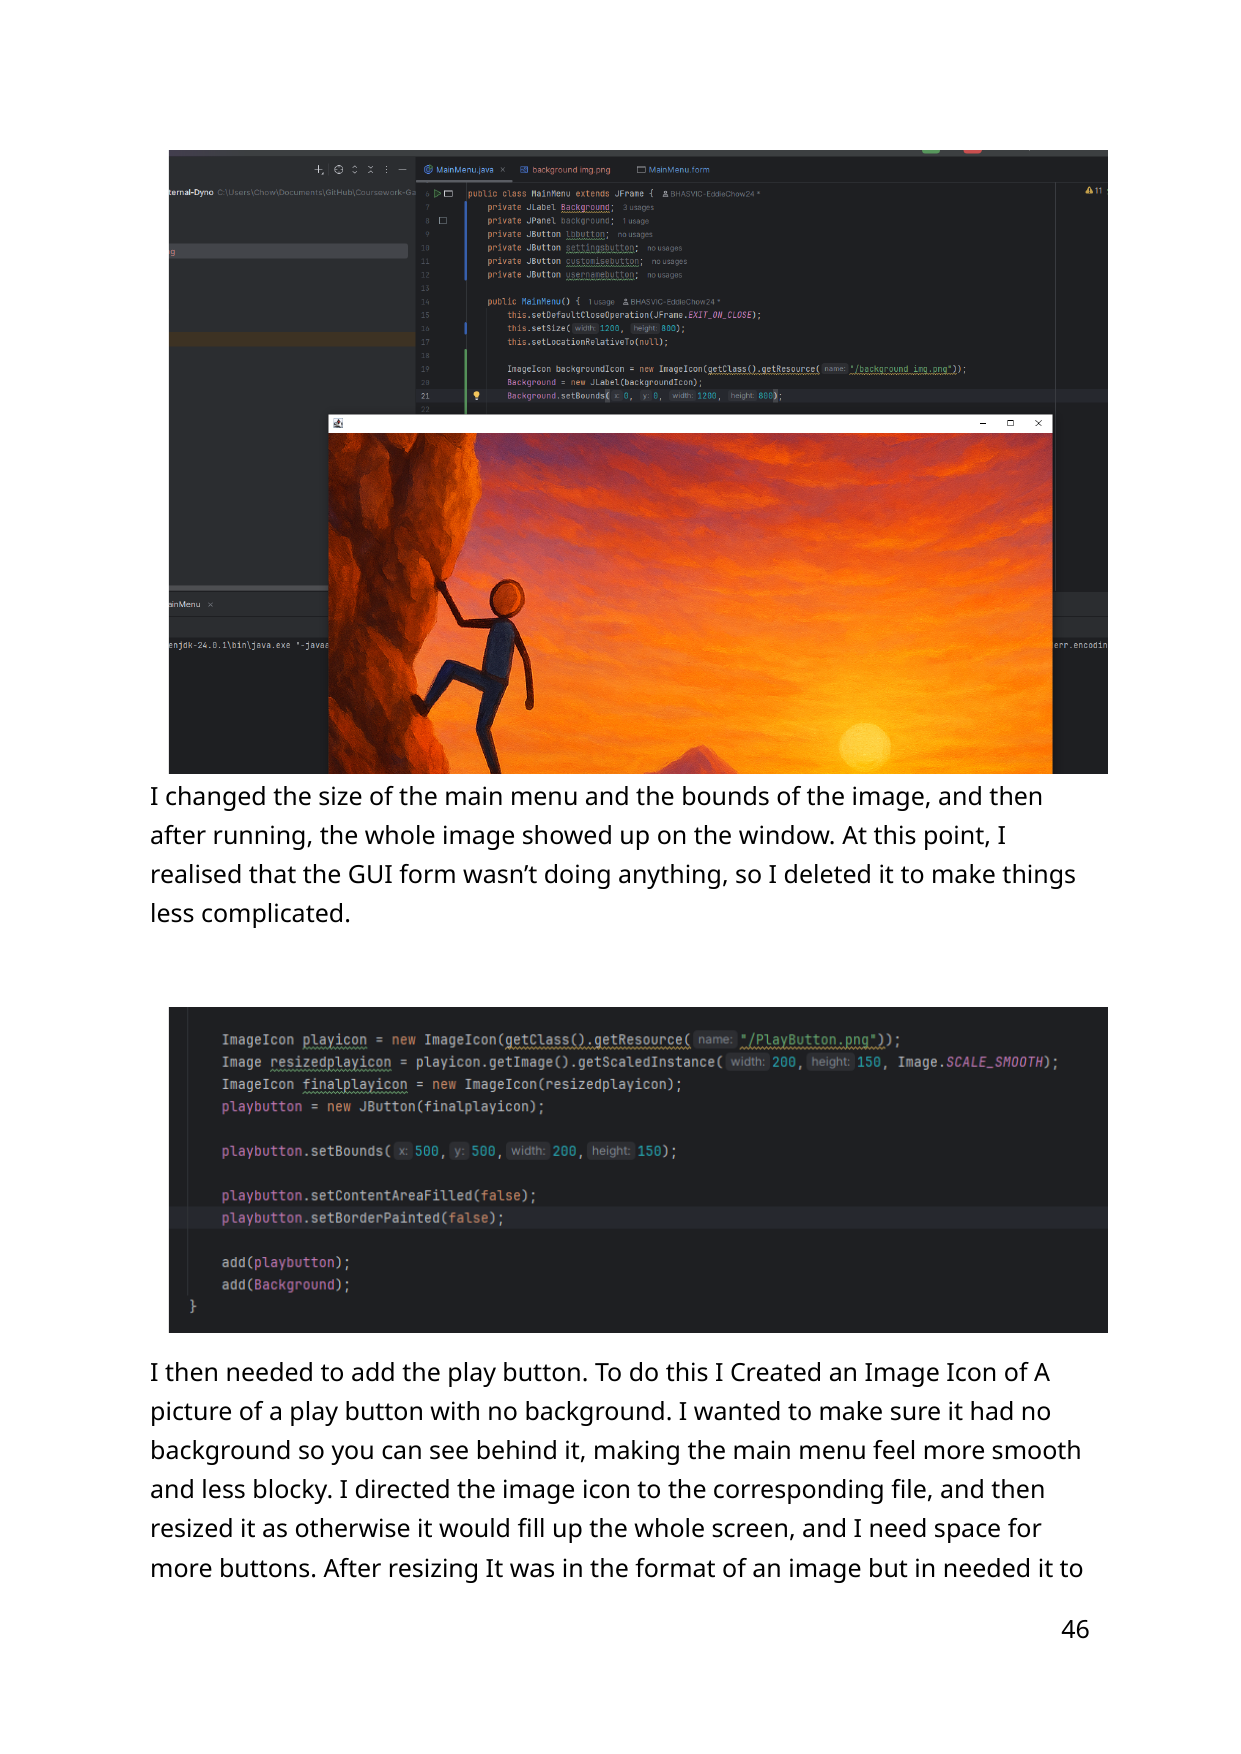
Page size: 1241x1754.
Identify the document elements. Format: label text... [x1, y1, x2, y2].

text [150, 1354, 1090, 1584]
text I changed the size of the main menu and the bounds of the image, and then after running, the whole image showed up on the window. At this point, I realised that the GUI form wasn’t doing anything, so I deleted it to make things less complicated. [150, 150, 1090, 930]
